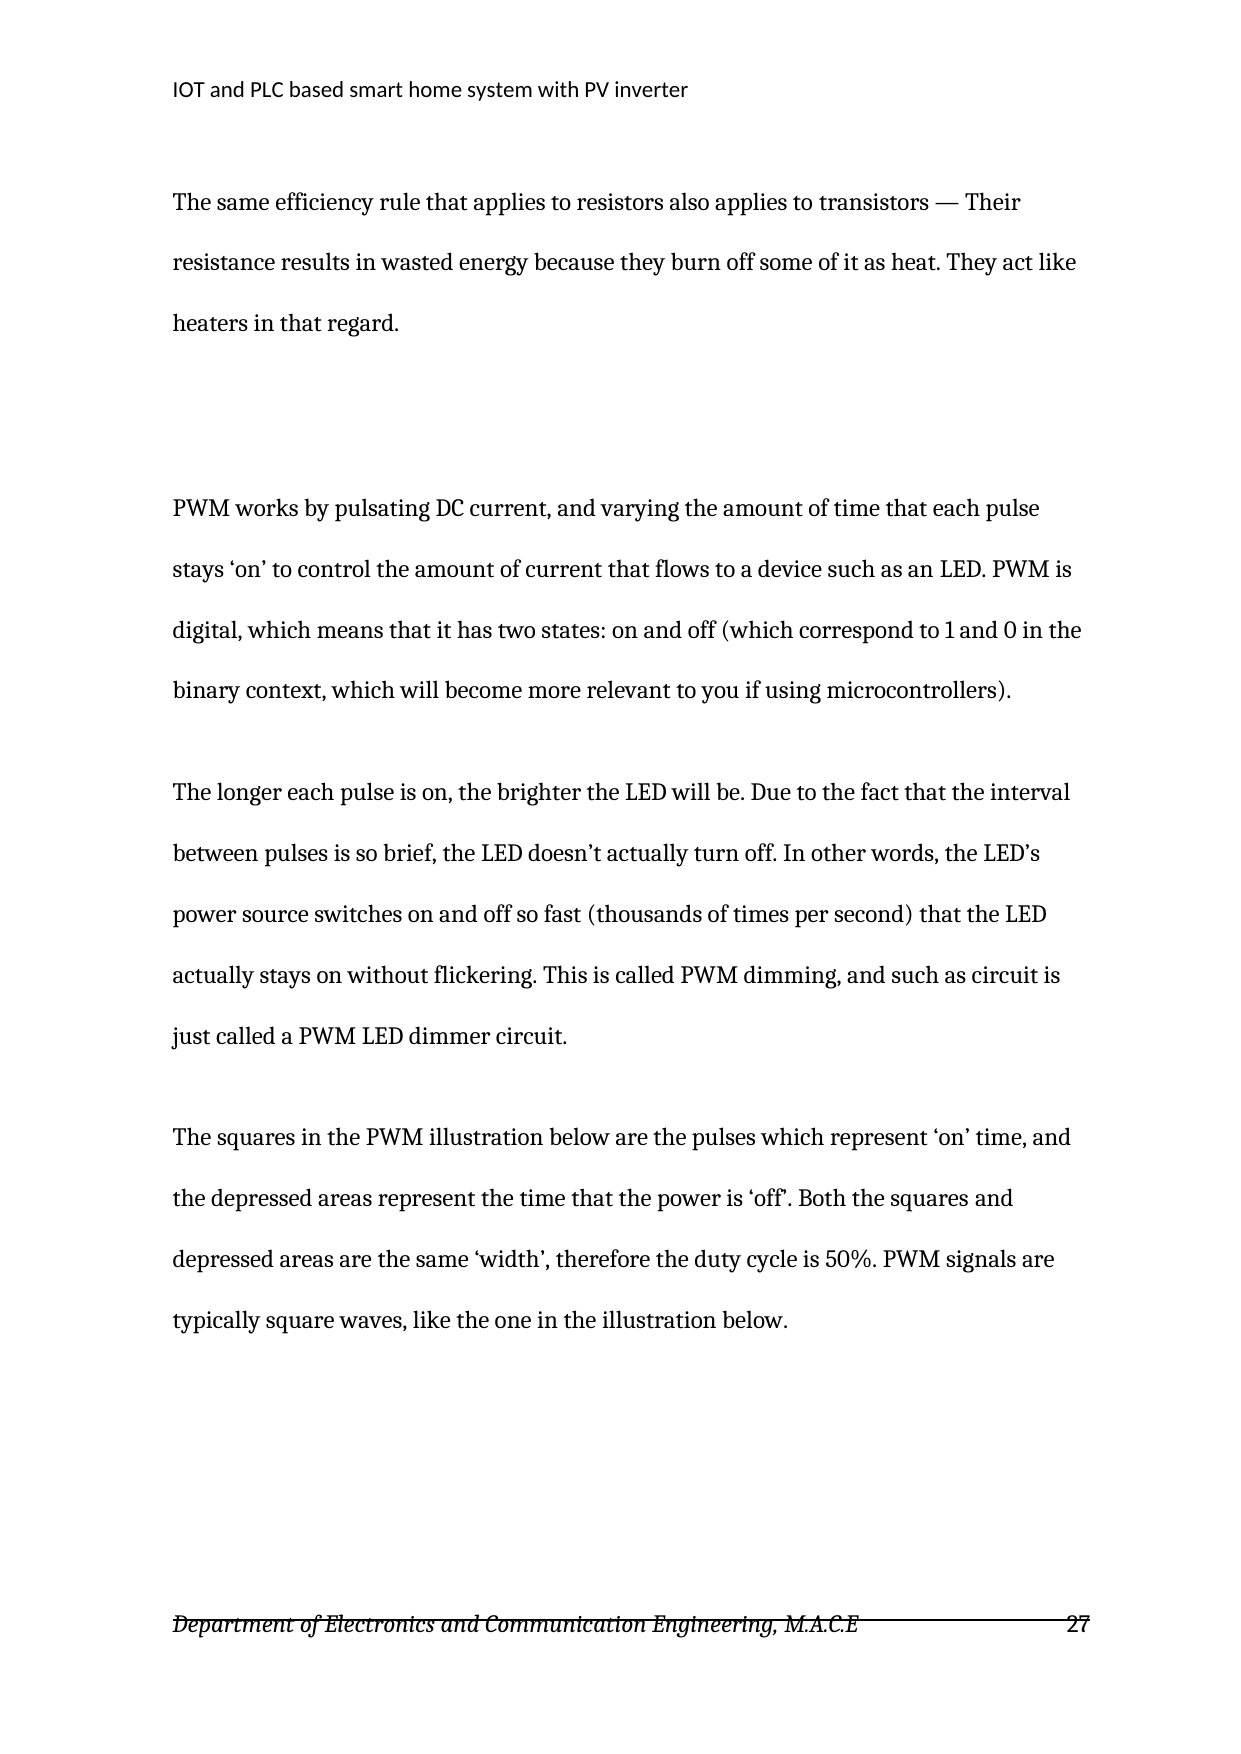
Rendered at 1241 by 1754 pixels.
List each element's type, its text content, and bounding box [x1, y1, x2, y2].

text The squares in the PWM illustration below are the pulses which represent ‘on’ time, and the depressed areas represent the time that the power is ‘off’. Both the squares and depressed areas are the same ‘width’, therefore the duty cycle is 50%. PWM signals are typically square waves, like the one in the illustration below. [172, 1091, 1090, 1335]
text The same efficiency rule that applies to resistors also applies to transistors — Their resistance results in wasted energy because they burn off some of it as heat. They act like heaters in that regard. [172, 155, 1090, 338]
text PWM works by pulsating DC current, and varying the amount of time that each pulse stays ‘on’ to control the amount of current that flows to a device such as an LED. PWM is digital, which means that it has two states: on and off (which correspond to 1 and 0 in the binary context, which will become more relevant to you if using microcontrollers). [172, 461, 1090, 705]
text The longer each pulse is on, the brighter the LED will be. Due to the fact that the interval between pulses is so brief, the LED doesn’t actually turn off. In other words, the LED’s power source switches on and off so fast (thousands of times per second) that the LED actually stays on without flickering. This is called PWM dimming, and such as circuit is just called a PWM LED dimmer circuit. [172, 746, 1090, 1051]
